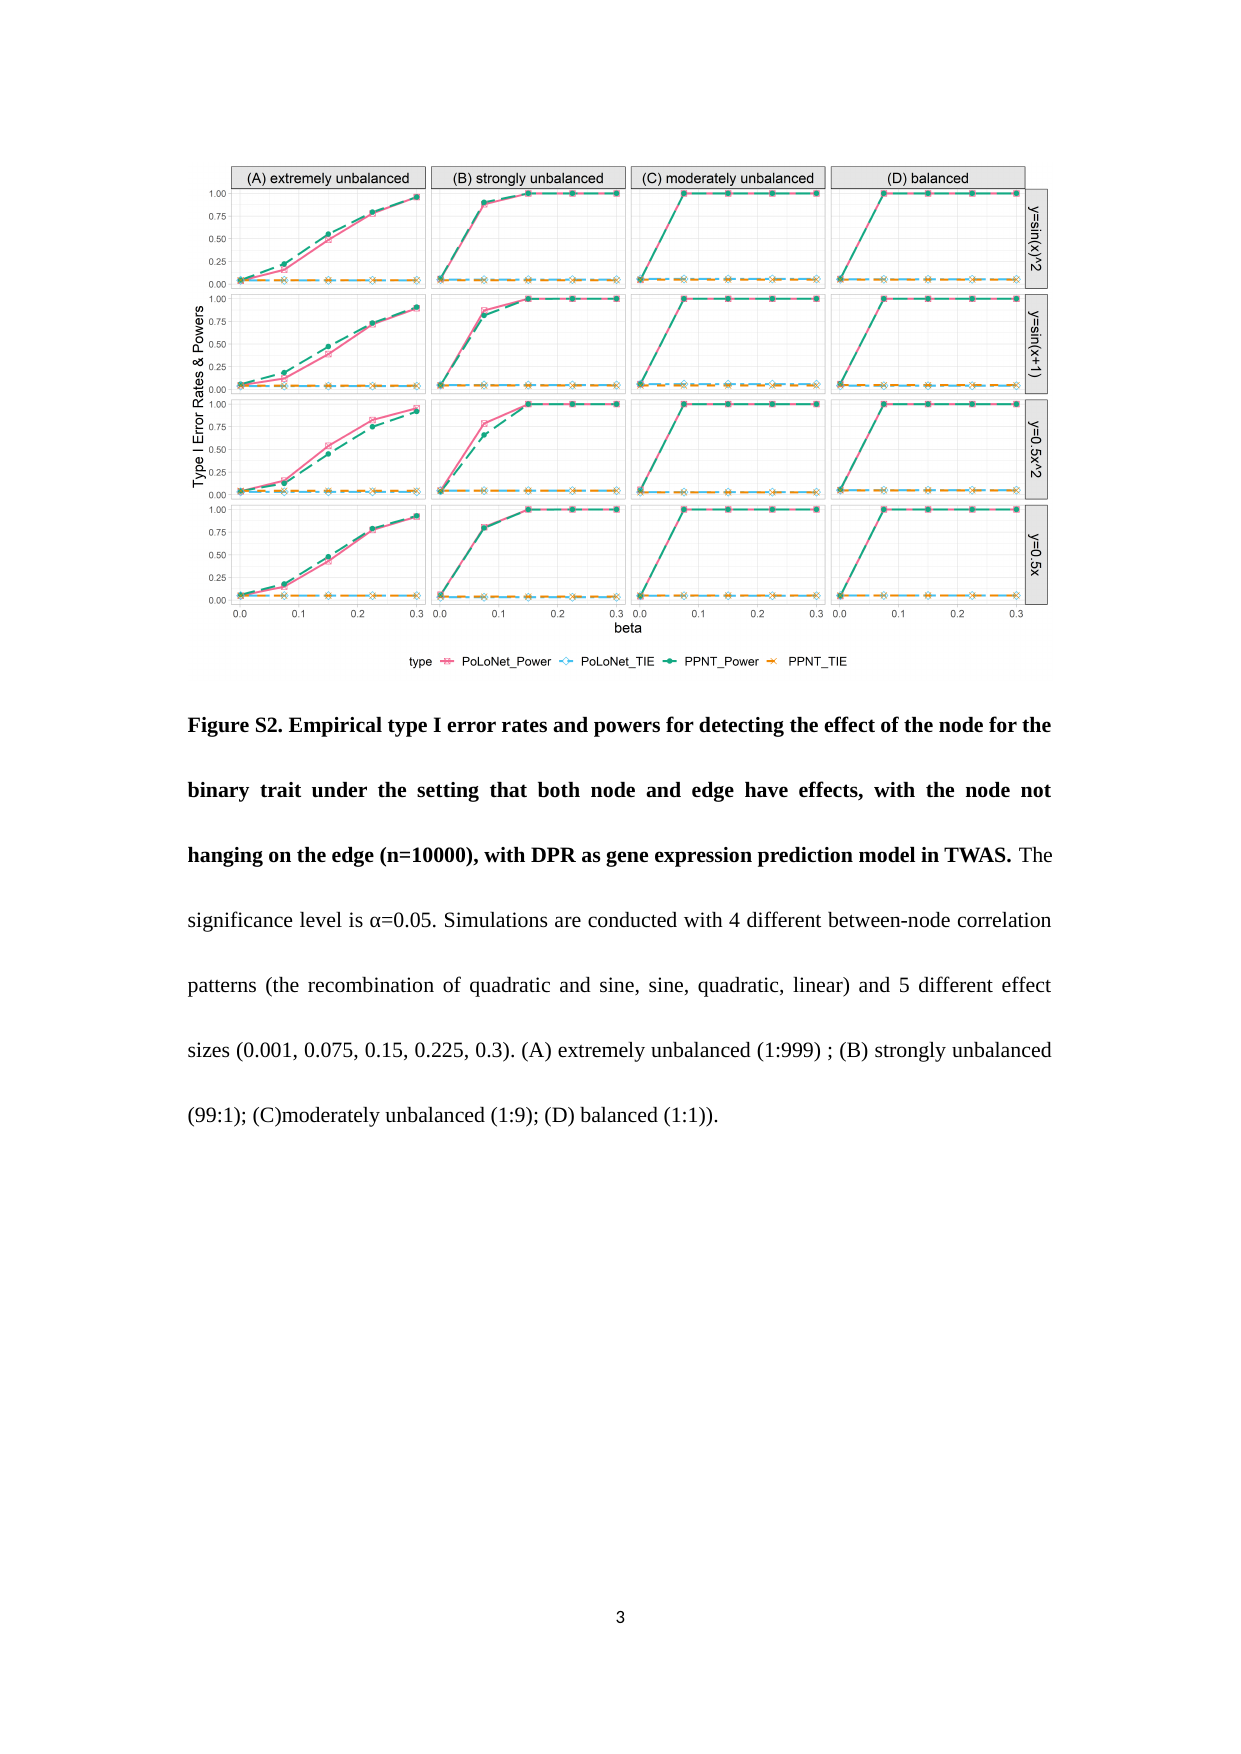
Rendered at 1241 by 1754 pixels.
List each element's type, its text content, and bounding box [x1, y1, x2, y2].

text Figure S2. Empirical type I error rates and powers for detecting the effect of the node for the binary trait under the setting that both node and edge have effects, with the node not hanging on the edge (n=10000), with DPR as gene expression prediction model in TWAS. The significance level is α=0.05. Simulations are conducted with 4 different between-node correlation patterns (the recombination of quadratic and sine, sine, quadratic, linear) and 5 different effect sizes (0.001, 0.075, 0.15, 0.225, 0.3). (A) extremely unbalanced (1:999) ; (B) strongly unbalanced (99:1); (C)moderately unbalanced (1:9); (D) balanced (1:1)). [187, 709, 1053, 1131]
picture [187, 162, 1053, 681]
